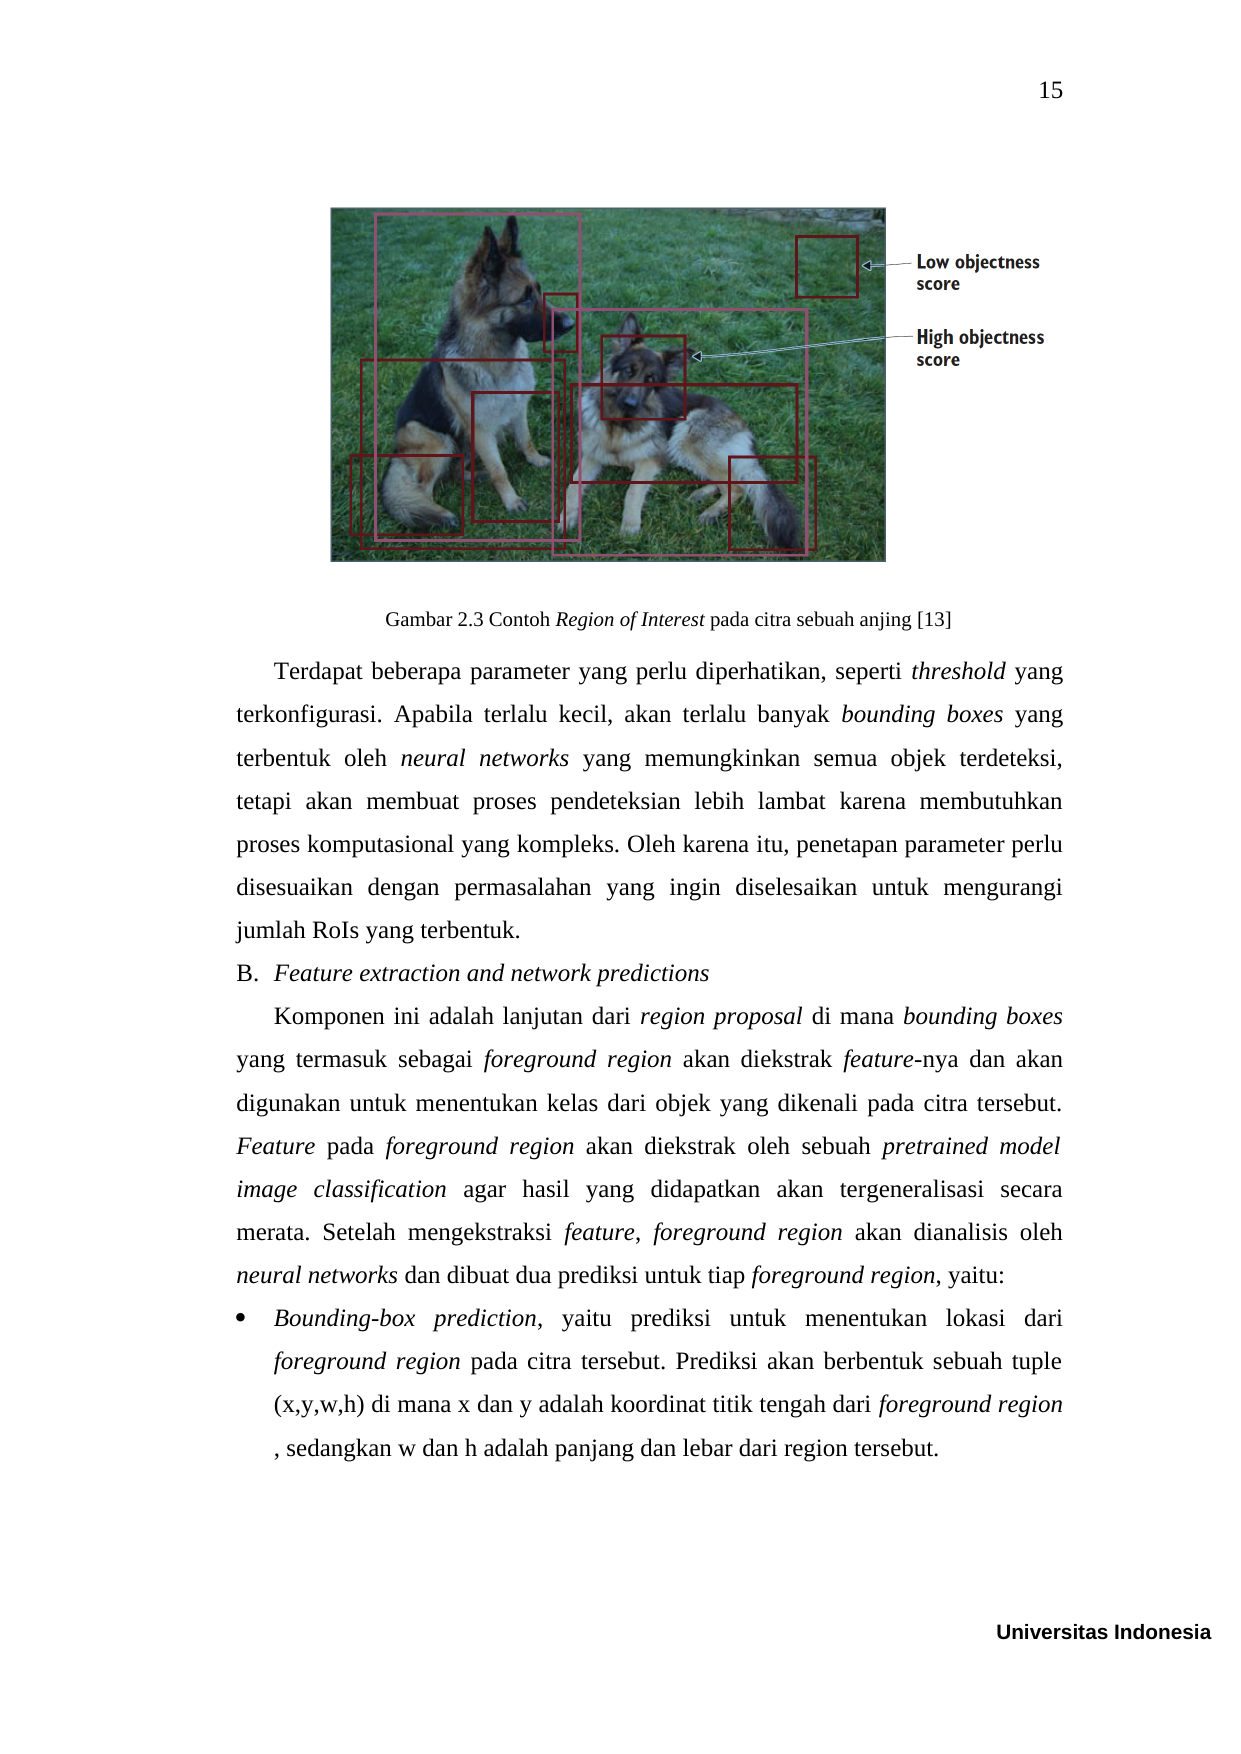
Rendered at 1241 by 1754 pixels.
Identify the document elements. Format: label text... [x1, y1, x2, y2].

list Terdapat beberapa parameter yang perlu diperhatikan, seperti threshold yang terkonfigurasi. Apabila terlalu kecil, akan terlalu banyak bounding boxes yang terbentuk oleh neural networks yang memungkinkan semua objek terdeteksi, tetapi akan membuat proses pendeteksian lebih lambat karena membutuhkan proses komputasional yang kompleks. Oleh karena itu, penetapan parameter perlu disesuaikan dengan permasalahan yang ingin diselesaikan untuk mengurangi jumlah RoIs yang terbentuk. [236, 656, 1063, 944]
list Feature extraction and network predictions [236, 958, 1063, 987]
list Komponen ini adalah lanjutan dari region proposal di mana bounding boxes yang termasuk sebagai foreground region akan diekstrak feature-nya dan akan digunakan untuk menentukan kelas dari objek yang dikenali pada citra tersebut. Feature pada foreground region akan diekstrak oleh sebuah pretrained model image classification agar hasil yang didapatkan akan tergeneralisasi secara merata. Setelah mengekstraksi feature, foreground region akan dianalisis oleh neural networks dan dibuat dua prediksi untuk tiap foreground region, yaitu: [236, 1001, 1063, 1289]
list Bounding-box prediction, yaitu prediksi untuk menentukan lokasi dari foreground region pada citra tersebut. Prediksi akan berbentuk sebuah tuple (x,y,w,h) di mana x dan y adalah koordinat titik tengah dari foreground region , sedangkan w dan h adalah panjang dan lebar dari region tersebut. [236, 1303, 1063, 1461]
picture [327, 202, 1047, 568]
text Gambar 2.3 Contoh Region of Interest pada citra sebuah anjing [236, 607, 1063, 631]
